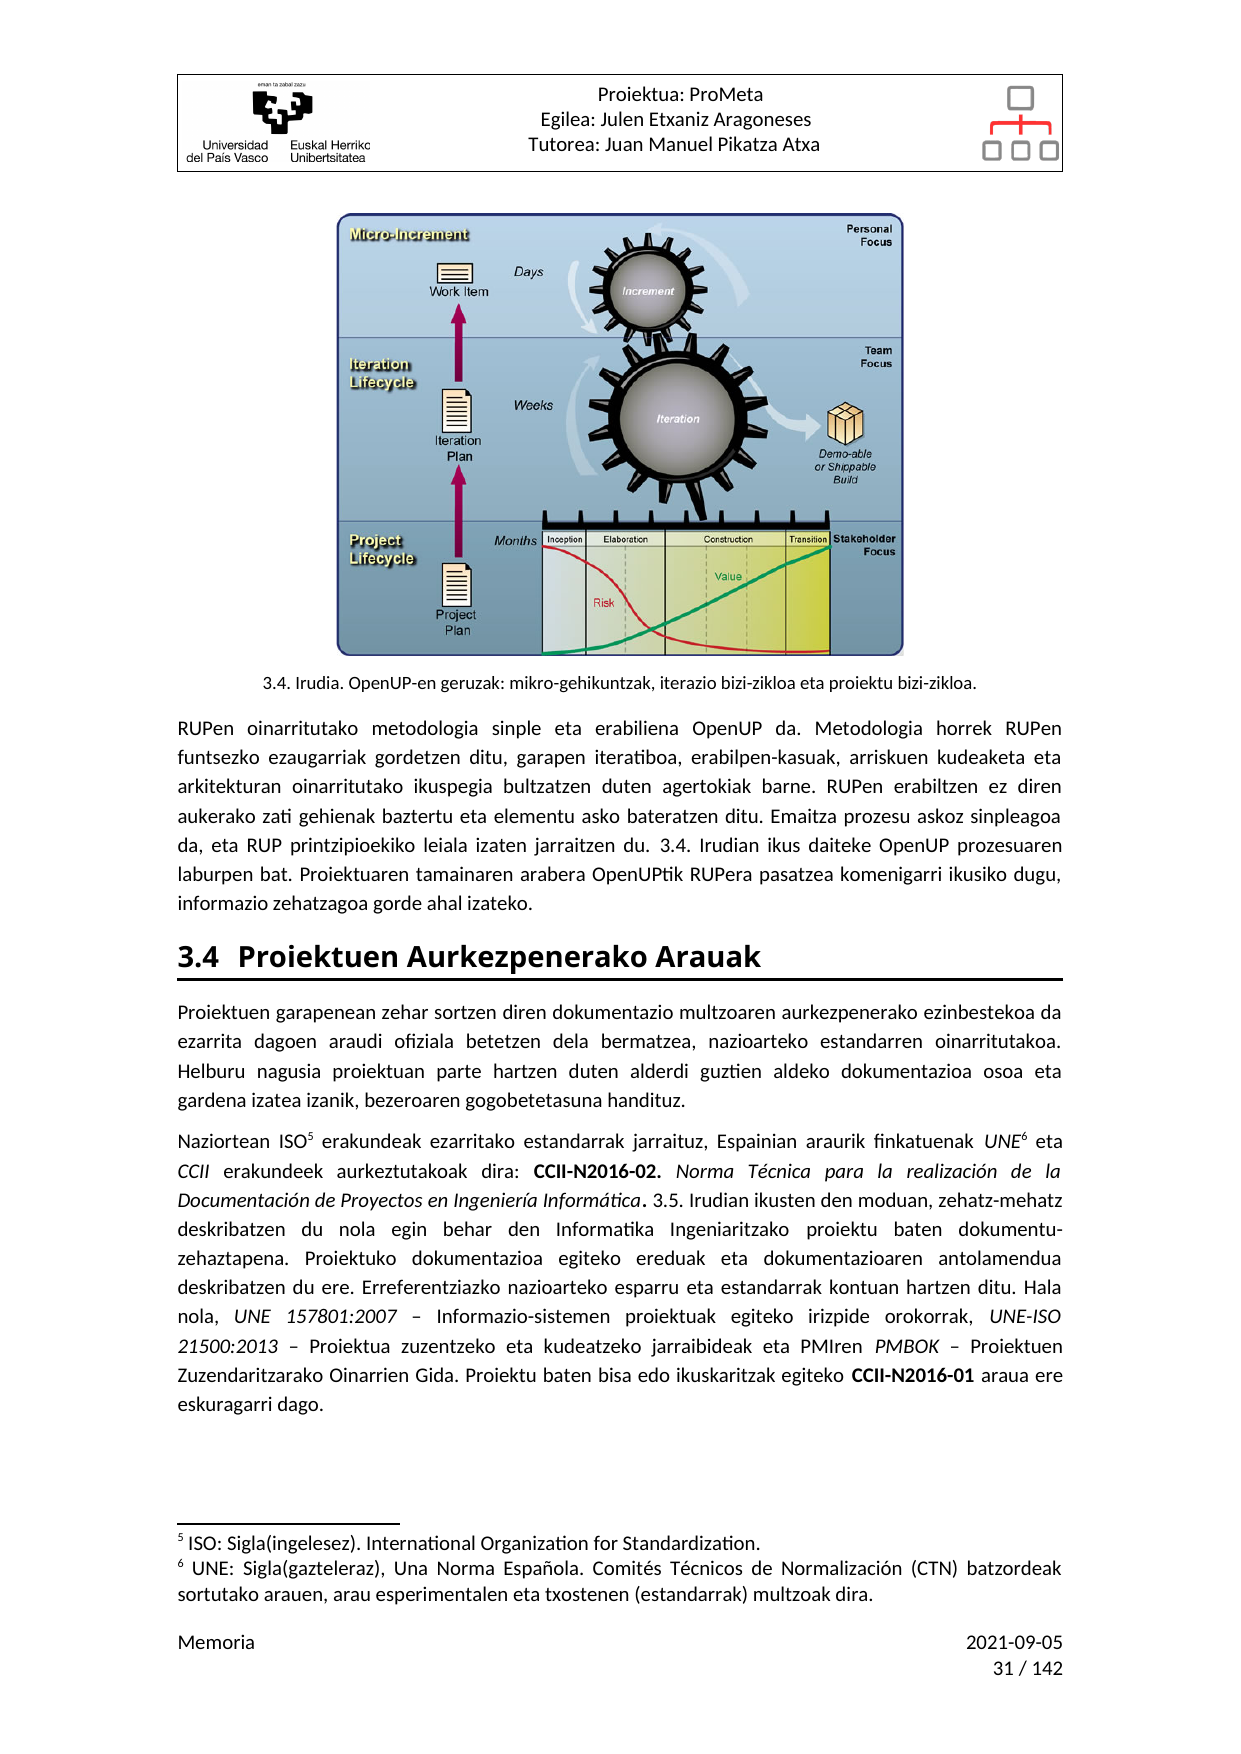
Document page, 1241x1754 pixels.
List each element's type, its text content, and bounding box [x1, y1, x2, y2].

picture [978, 80, 1060, 162]
picture [336, 213, 904, 656]
picture [182, 81, 370, 162]
subtitle Proiektuen Aurkezpenerako Arauak [177, 936, 1063, 978]
text Proiektuen garapenean zehar sortzen diren dokumentazio multzoaren aurkezpenerako ezinbestekoa da ezarrita dagoen araudi ofiziala betetzen dela bermatzea, nazioarteko estandarren oinarritutakoa. Helburu nagusia proiektuan parte hartzen duten alderdi guztien aldeko dokumentazioa osoa eta gardena izatea izanik, bezeroaren gogobetetasuna handituz. [177, 999, 1063, 1112]
